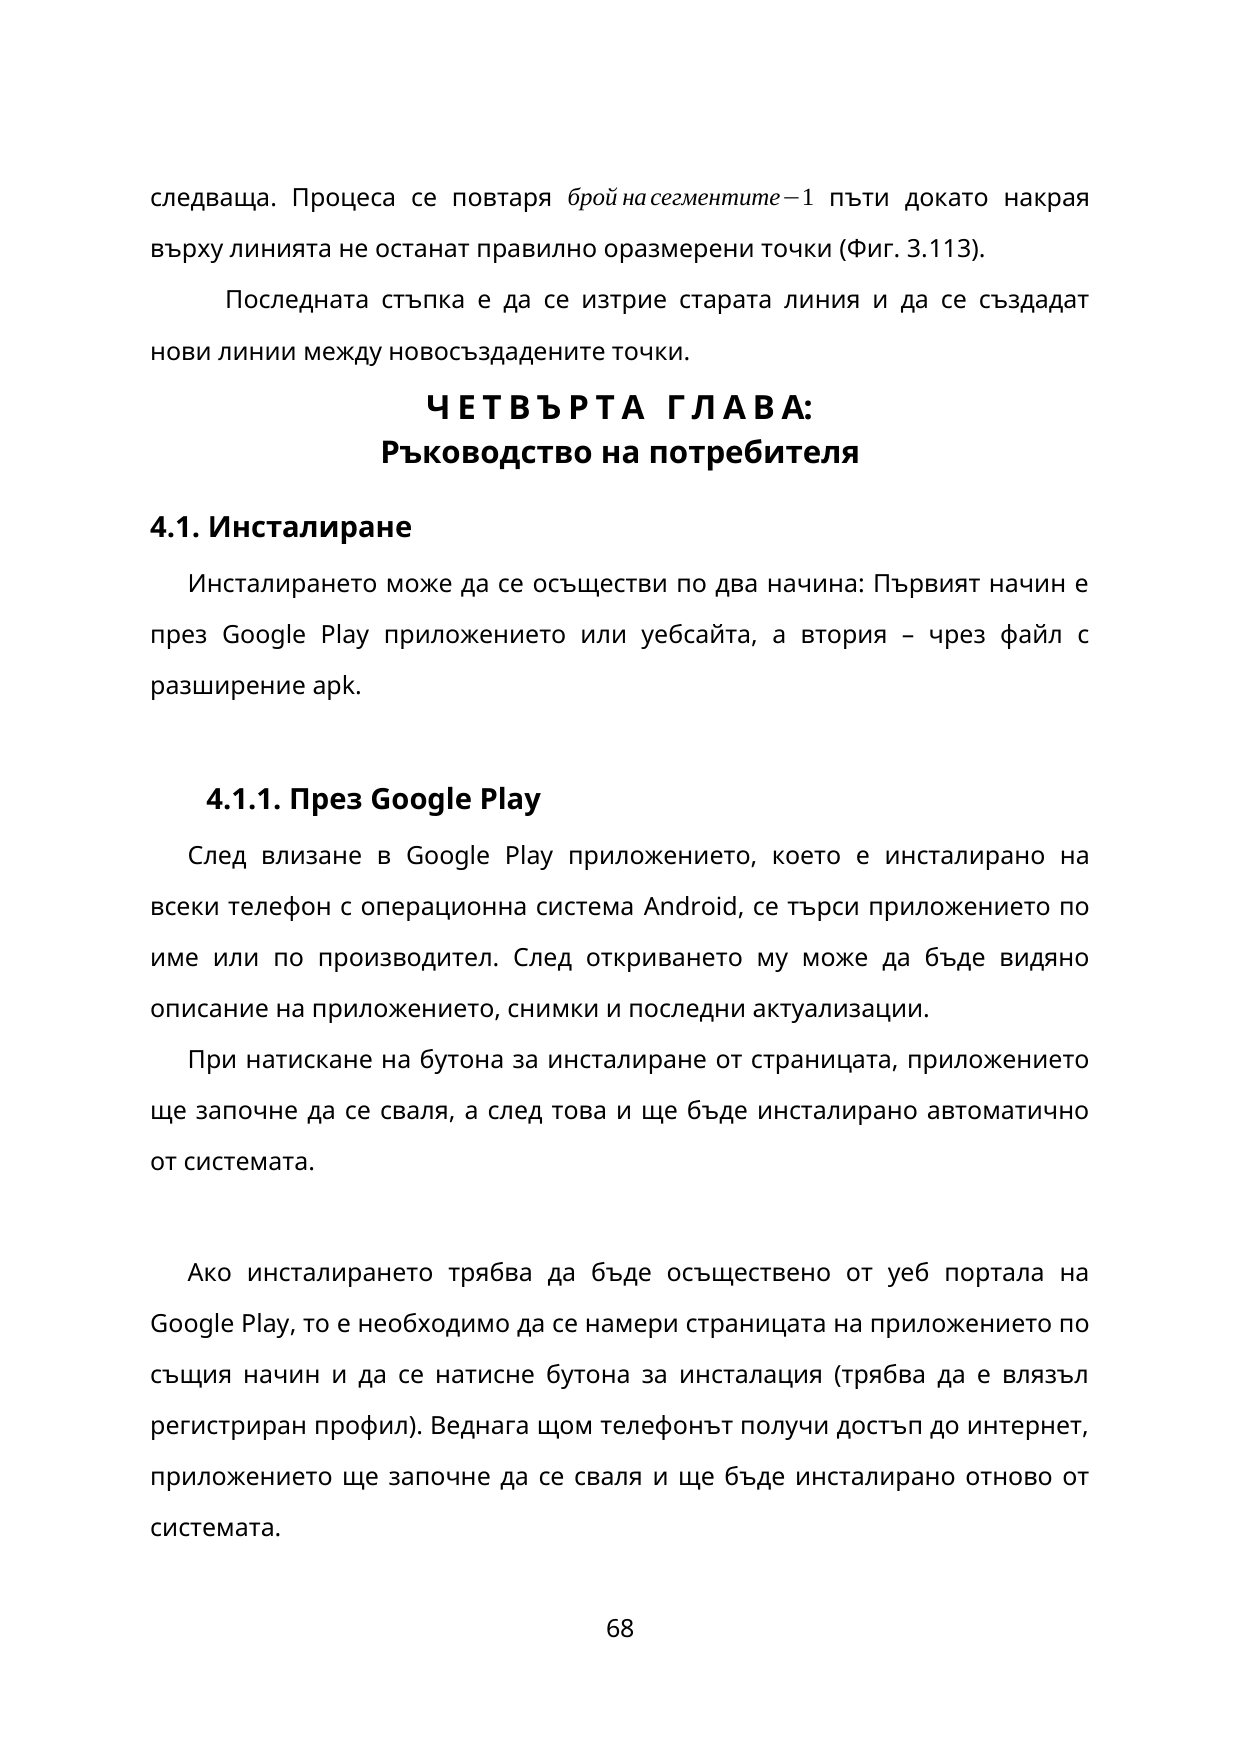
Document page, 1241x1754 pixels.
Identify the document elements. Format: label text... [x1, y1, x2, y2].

text Последната стъпка е да се изтрие старата линия и да се създадат нови линии между новосъздадените точки. [150, 282, 1090, 367]
text Ако инсталирането трябва да бъде осъществено от уеб портала на Google Play, то е необходимо да се намери страницата на приложението по същия начин и да се натисне бутона за инсталация (трябва да е влязъл регистриран профил). Веднага щом телефонът получи достъп до интернет, приложението ще започне да се сваля и ще бъде инсталирано отново от системата. [150, 1254, 1090, 1544]
text Ръководство на потребителя [150, 429, 1090, 472]
title Ч Е Т В Ъ Р Т А Г Л А В А: [150, 384, 1090, 429]
list Инсталиране [150, 506, 1090, 546]
text След влизане в Google Play приложението, което е инсталирано на всеки телефон с операционна система Android, се търси приложението по име или по производител. След откриването му може да бъде видяно описание на приложението, снимки и последни актуализации. [150, 838, 1090, 1025]
text При натискане на бутона за инсталиране от страницата, приложението ще започне да се сваля, а след това и ще бъде инсталирано автоматично от системата. [150, 1042, 1090, 1178]
list През Google Play [206, 778, 1090, 818]
text Инсталирането може да се осъществи по два начина: Първият начин е през Google Play приложението или уебсайта, а втория – чрез файл с разширение apk. [150, 566, 1090, 702]
